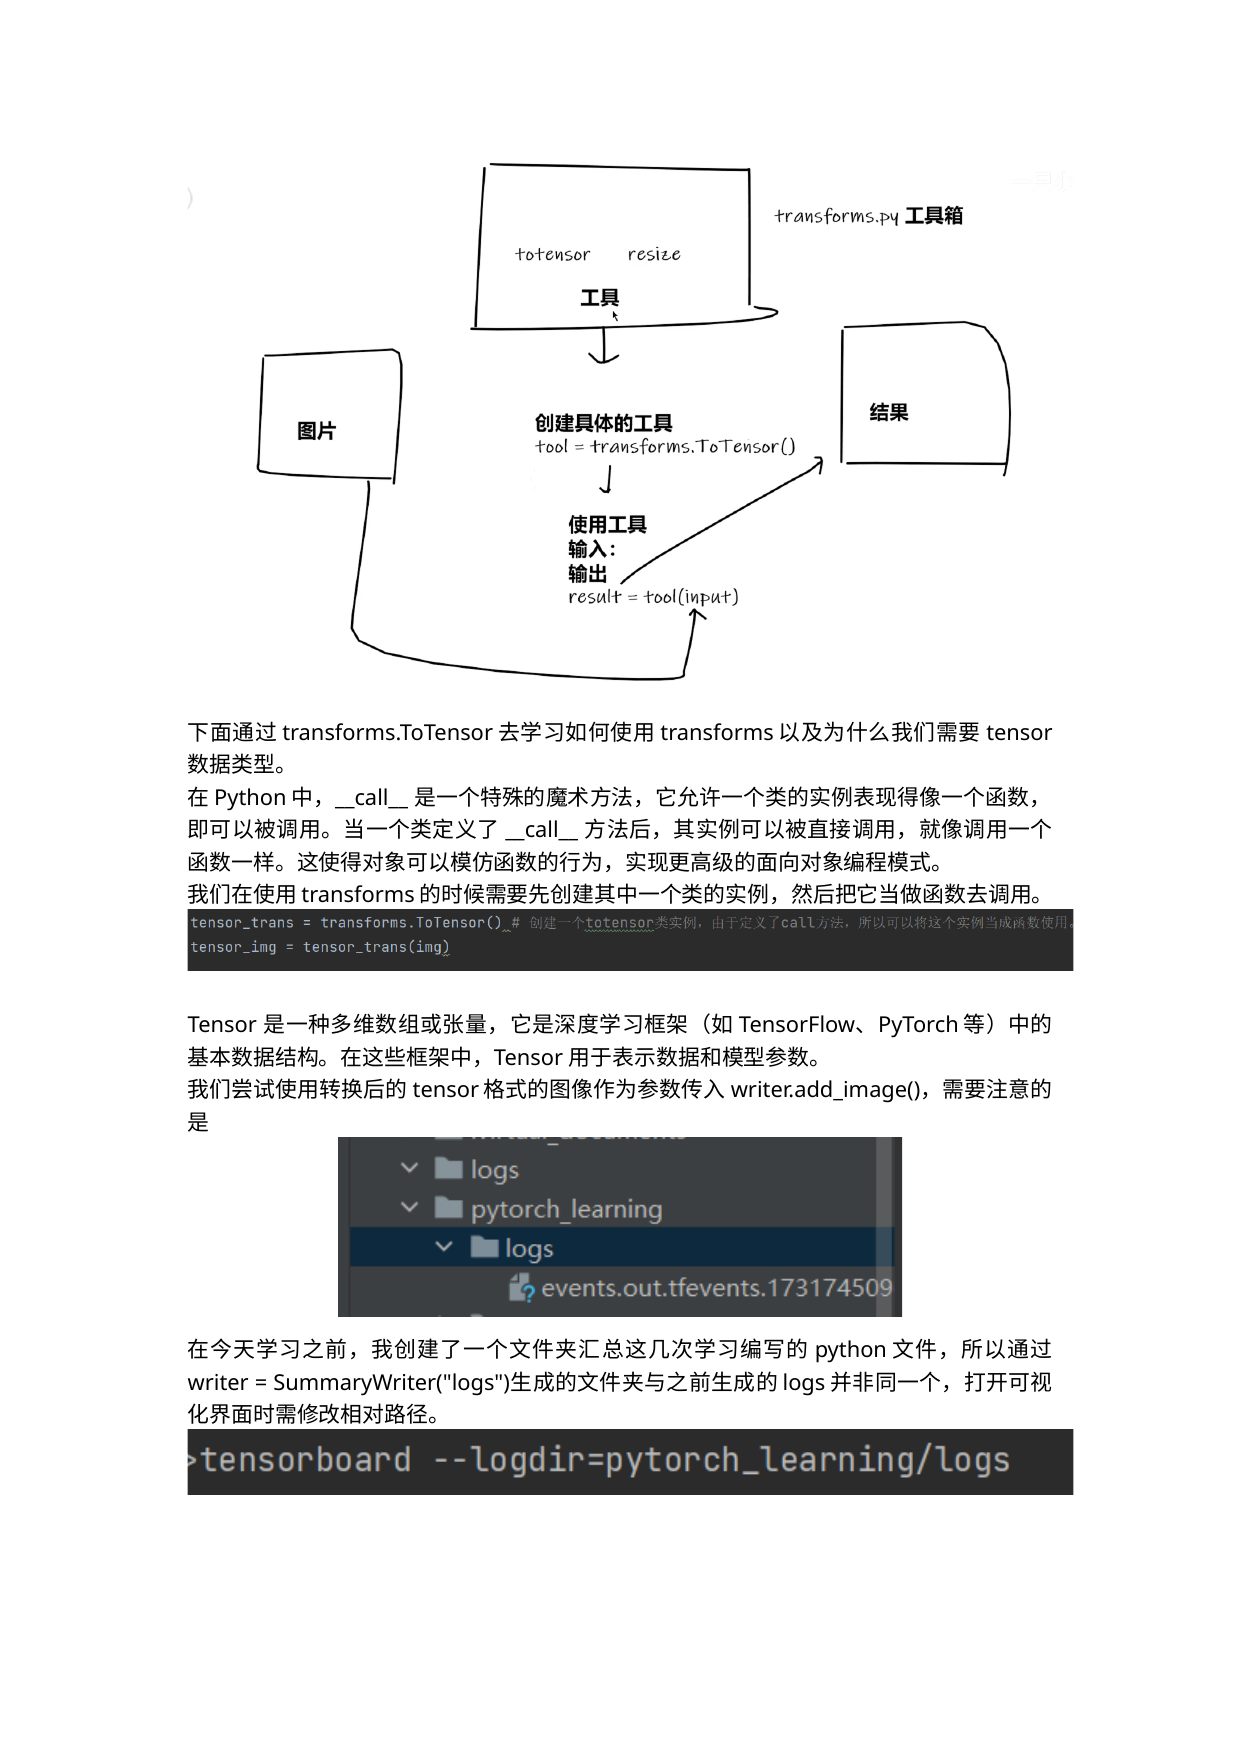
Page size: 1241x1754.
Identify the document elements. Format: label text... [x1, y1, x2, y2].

text 在今天学习之前，我创建了一个文件夹汇总这几次学习编写的python文件，所以通过writer = SummaryWriter("logs")生成的文件夹与之前生成的logs并非同一个，打开可视化界面时需修改相对路径。 [187, 1332, 1053, 1429]
text 我们尝试使用转换后的tensor格式的图像作为参数传入writer.add_image()，需要注意的是 [187, 1072, 1053, 1137]
picture [187, 162, 1074, 688]
text 下面通过transforms.ToTensor去学习如何使用transforms以及为什么我们需要tensor数据类型。 [187, 714, 1053, 779]
text 在Python中，__call__ 是一个特殊的魔术方法，它允许一个类的实例表现得像一个函数，即可以被调用。当一个类定义了 __call__ 方法后，其实例可以被直接调用，就像调用一个函数一样。这使得对象可以模仿函数的行为，实现更高级的面向对象编程模式。 [187, 779, 1053, 877]
picture [187, 1429, 1074, 1495]
picture [187, 909, 1074, 971]
text Tensor 是一种多维数组或张量，它是深度学习框架（如TensorFlow、PyTorch等）中的基本数据结构。在这些框架中，Tensor 用于表示数据和模型参数。 [187, 974, 1053, 1072]
picture [338, 1137, 903, 1317]
text 我们在使用transforms的时候需要先创建其中一个类的实例，然后把它当做函数去调用。 [187, 877, 1053, 909]
